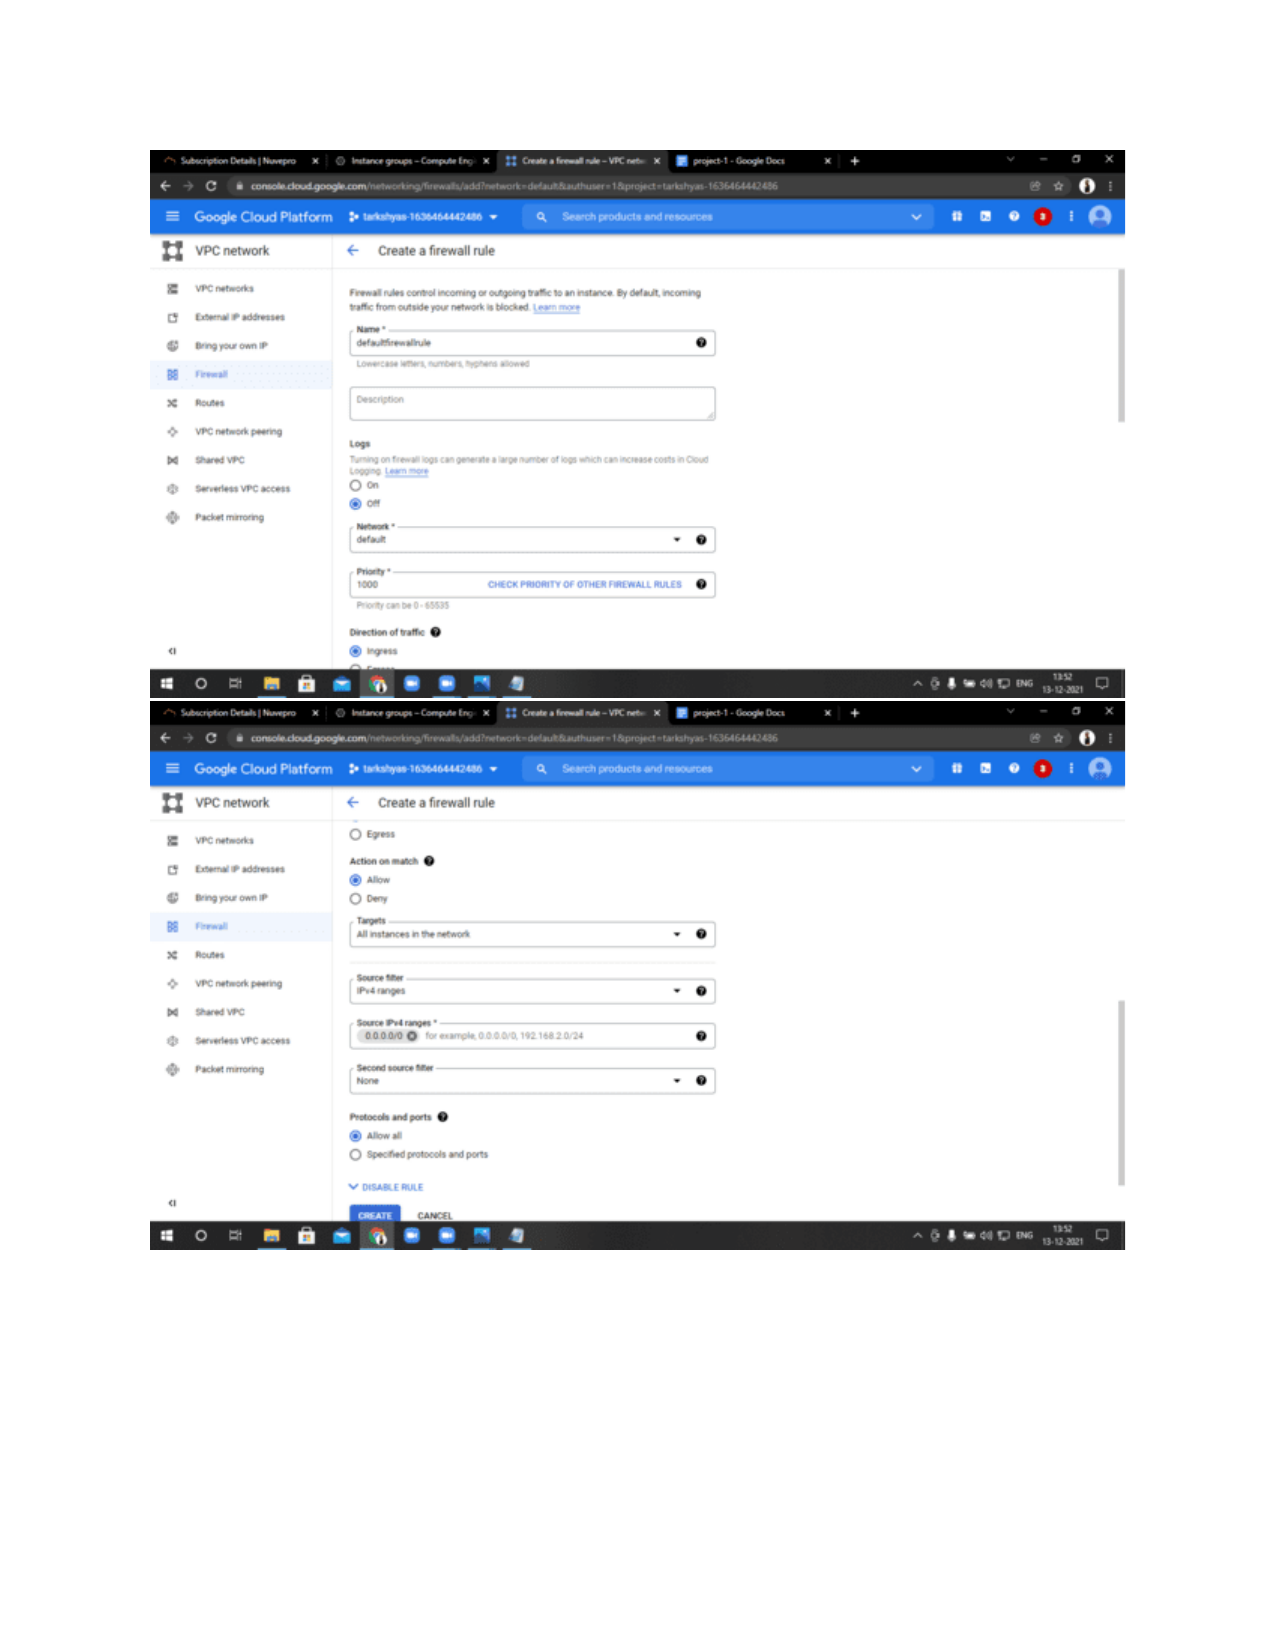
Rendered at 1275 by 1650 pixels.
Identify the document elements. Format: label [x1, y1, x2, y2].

picture [150, 701, 1125, 1250]
picture [150, 150, 1125, 698]
